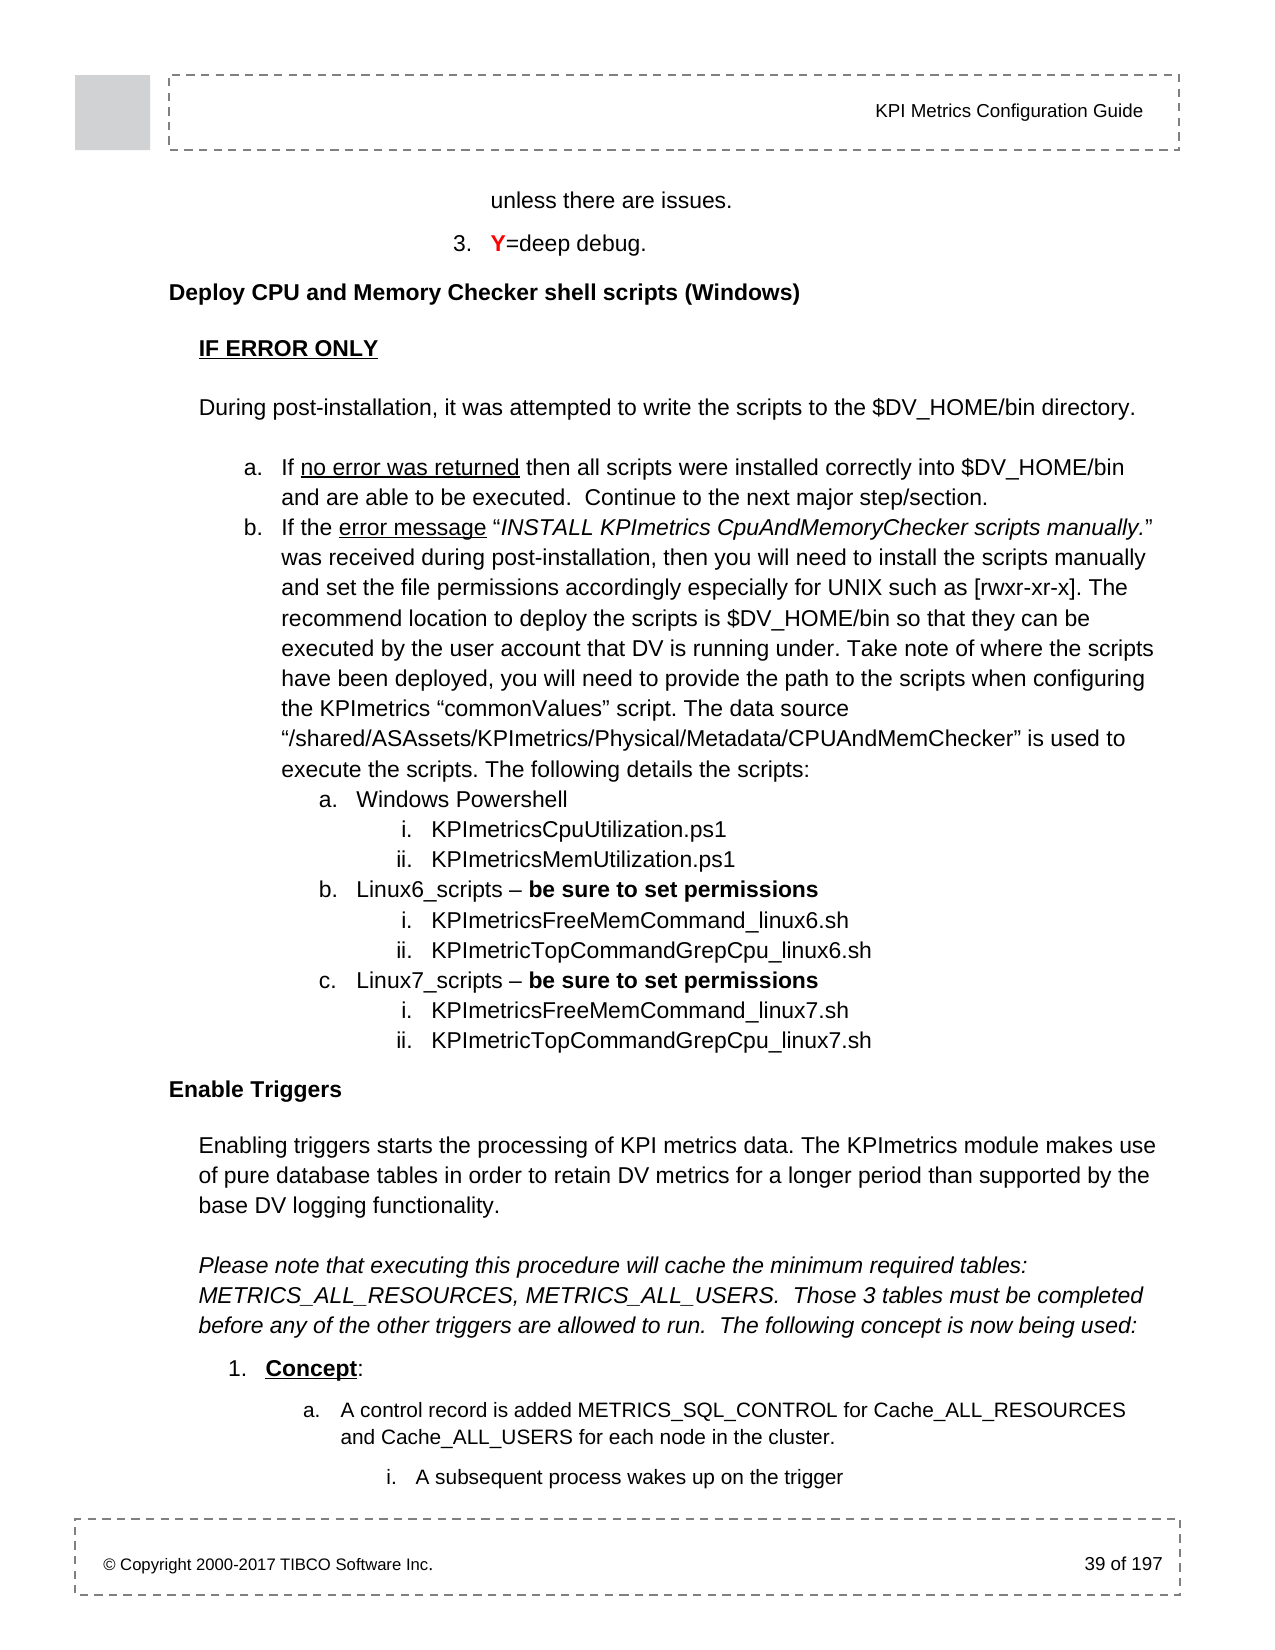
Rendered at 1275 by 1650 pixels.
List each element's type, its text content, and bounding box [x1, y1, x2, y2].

text During post-installation, it was attempted to write the scripts to the $DV_HOME/bin directory. [199, 394, 1162, 420]
list A control record is added METRICS_SQL_CONTROL for Cache_ALL_RESOURCES and Cache_ALL_USERS for each node in the cluster. [303, 1397, 1162, 1449]
list Y=deep debug. [453, 230, 1162, 257]
subtitle Enable Triggers [169, 1076, 1162, 1103]
list Linux7_scripts – be sure to set permissions [319, 967, 1162, 993]
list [397, 1465, 1162, 1489]
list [453, 187, 1162, 214]
list KPImetricTopCommandGrepCpu_linux7.sh [412, 1027, 1162, 1054]
list If the error message “INSTALL KPImetrics CpuAndMemoryChecker scripts manually.” was received during post-installation, then you will need to install the scripts manually and set the file permissions accordingly especially for UNIX such as [rwxr-xr-x]. The recommend location to deploy the scripts is $DV_HOME/bin so that they can be executed by the user account that DV is running under. Take note of where the scripts have been deployed, you will need to provide the path to the scripts when configuring the KPImetrics “commonValues” script. The data source “/shared/ASAssets/KPImetrics/Physical/Metadata/CPUAndMemChecker” is used to execute the scripts. The following details the scripts: [244, 514, 1162, 782]
list If no error was returned then all scripts were installed correctly into $DV_HOME/bin and are able to be executed. Continue to the next major step/section. [244, 453, 1162, 510]
list KPImetricsFreeMemCommand_linux7.sh [412, 997, 1162, 1023]
list KPImetricsMemUtilization.ps1 [412, 846, 1162, 872]
list KPImetricTopCommandGrepCpu_linux6.sh [412, 937, 1162, 963]
subtitle Deploy CPU and Memory Checker shell scripts (Windows) [169, 279, 1162, 306]
text Please note that executing this procedure will cache the minimum required tables: METRICS_ALL_RESOURCES, METRICS_ALL_USERS. Those 3 tables must be completed before any of the other triggers are allowed to run. The following concept is now being used: [198, 1252, 1162, 1338]
text IF ERROR ONLY [199, 335, 1162, 361]
text Enabling triggers starts the processing of KPI metrics data. The KPImetrics module makes use of pure database tables in order to retain DV metrics for a longer period than supported by the base DV logging functionality. [198, 1132, 1162, 1219]
list KPImetricsCpuUtilization.ps1 [412, 816, 1162, 842]
list Concept: [228, 1355, 1162, 1381]
list KPImetricsFreeMemCommand_linux6.sh [412, 907, 1162, 933]
list Linux6_scripts – be sure to set permissions [319, 876, 1162, 903]
list Windows Powershell [319, 786, 1162, 812]
